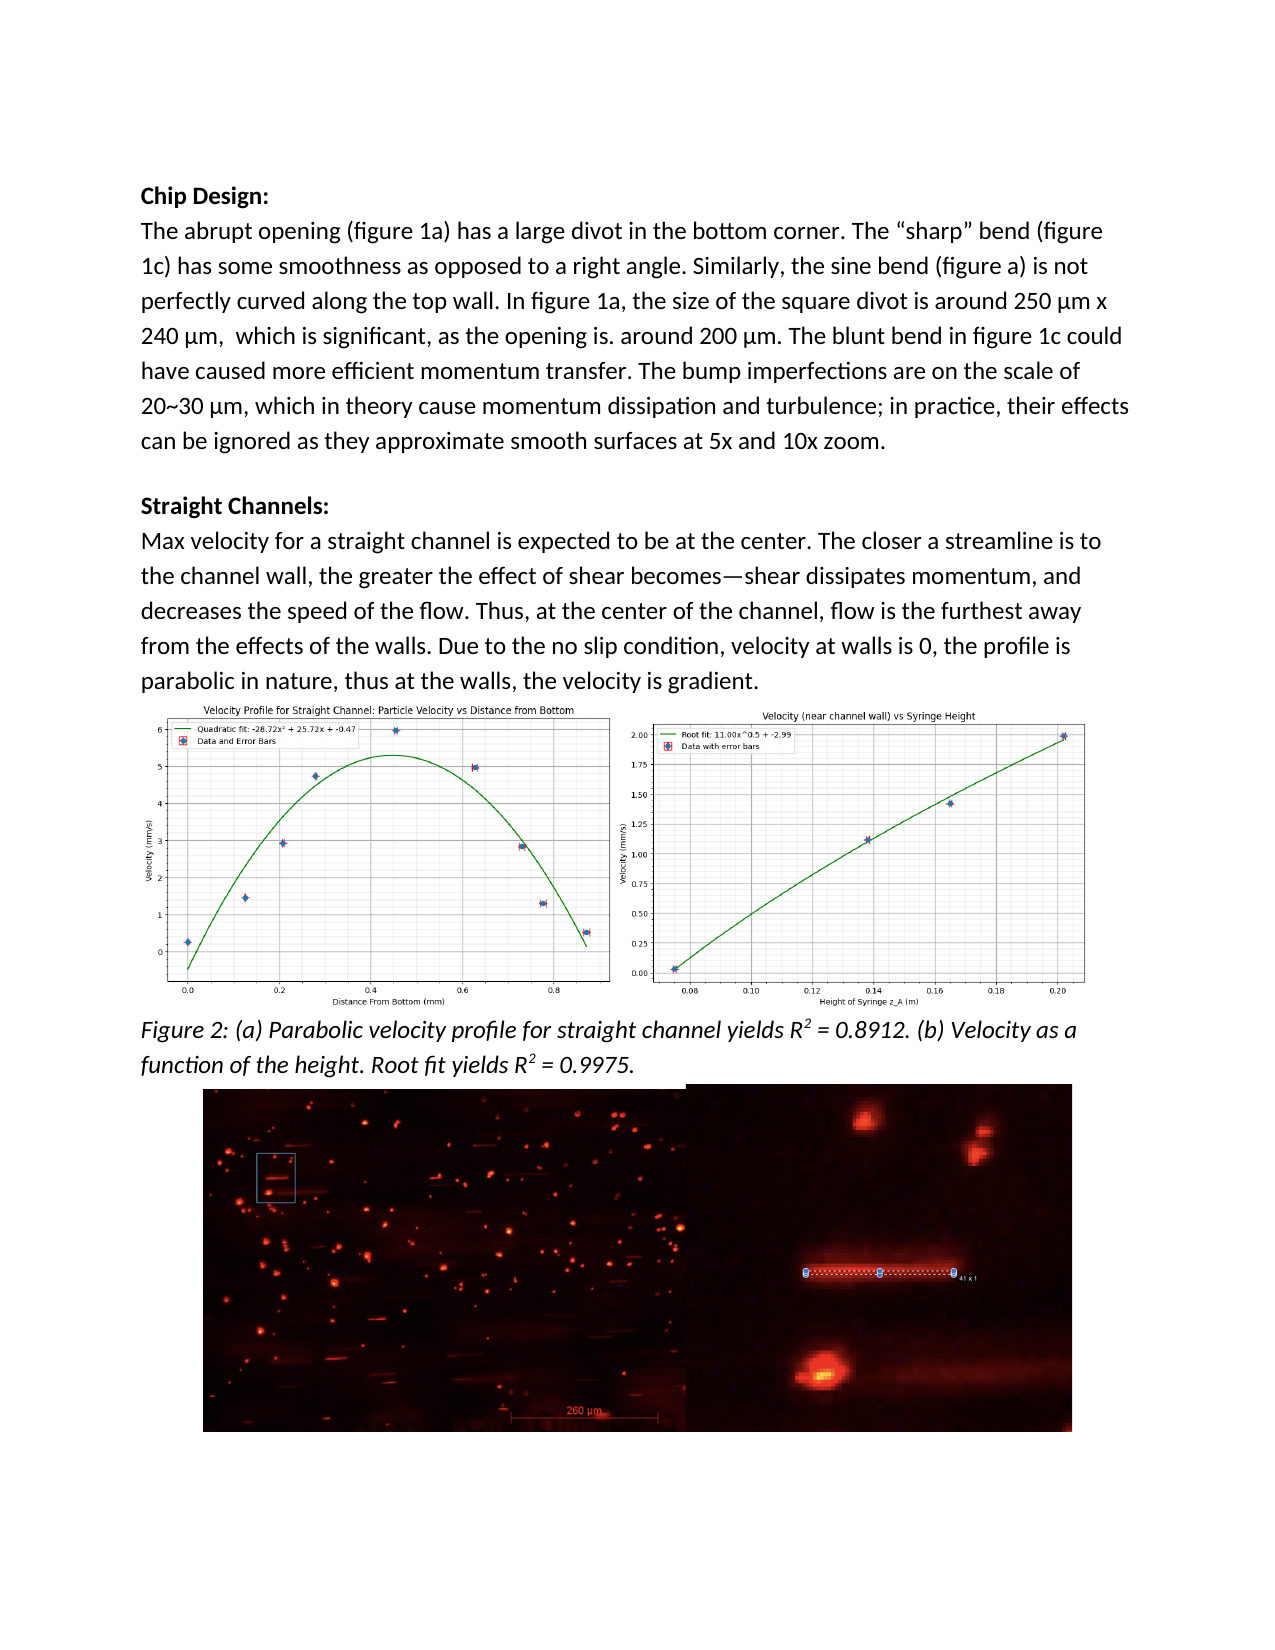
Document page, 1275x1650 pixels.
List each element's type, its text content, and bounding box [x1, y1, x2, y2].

picture [203, 1084, 1073, 1432]
text The abrupt opening (figure 1a) has a large divot in the bottom corner. The “sharp” bend (figure 1c) has some smoothness as opposed to a right angle. Similarly, the sine bend (figure a) is not perfectly curved along the top wall. In figure 1a, the size of the square divot is around 250 µm x 240 µm, which is significant, as the opening is. around 200 µm. The blunt bend in figure 1c could have caused more efficient momentum transfer. The bump imperfections are on the scale of 20~30 µm, which in theory cause momentum dissipation and turbulence; in practice, their effects can be ignored as they approximate smooth surfaces at 5x and 10x zoom. [141, 215, 1134, 456]
text Straight Channels: [141, 490, 1134, 521]
picture [140, 700, 1090, 1011]
text Chip Design: [141, 180, 1134, 211]
text Figure 2: (a) Parabolic velocity profile for straight channel yields R2 = 0.8912. (b) Velocity as a function of the height. Root fit yields R2 = 0.9975. [141, 1015, 1134, 1080]
text Max velocity for a straight channel is expected to be at the center. The closer a streamline is to the channel wall, the greater the effect of shear becomes—shear dissipates momentum, and decreases the speed of the flow. Thus, at the center of the channel, flow is the furthest away from the effects of the walls. Due to the no slip condition, velocity at walls is 0, the profile is parabolic in nature, thus at the walls, the velocity is gradient. [141, 525, 1134, 696]
